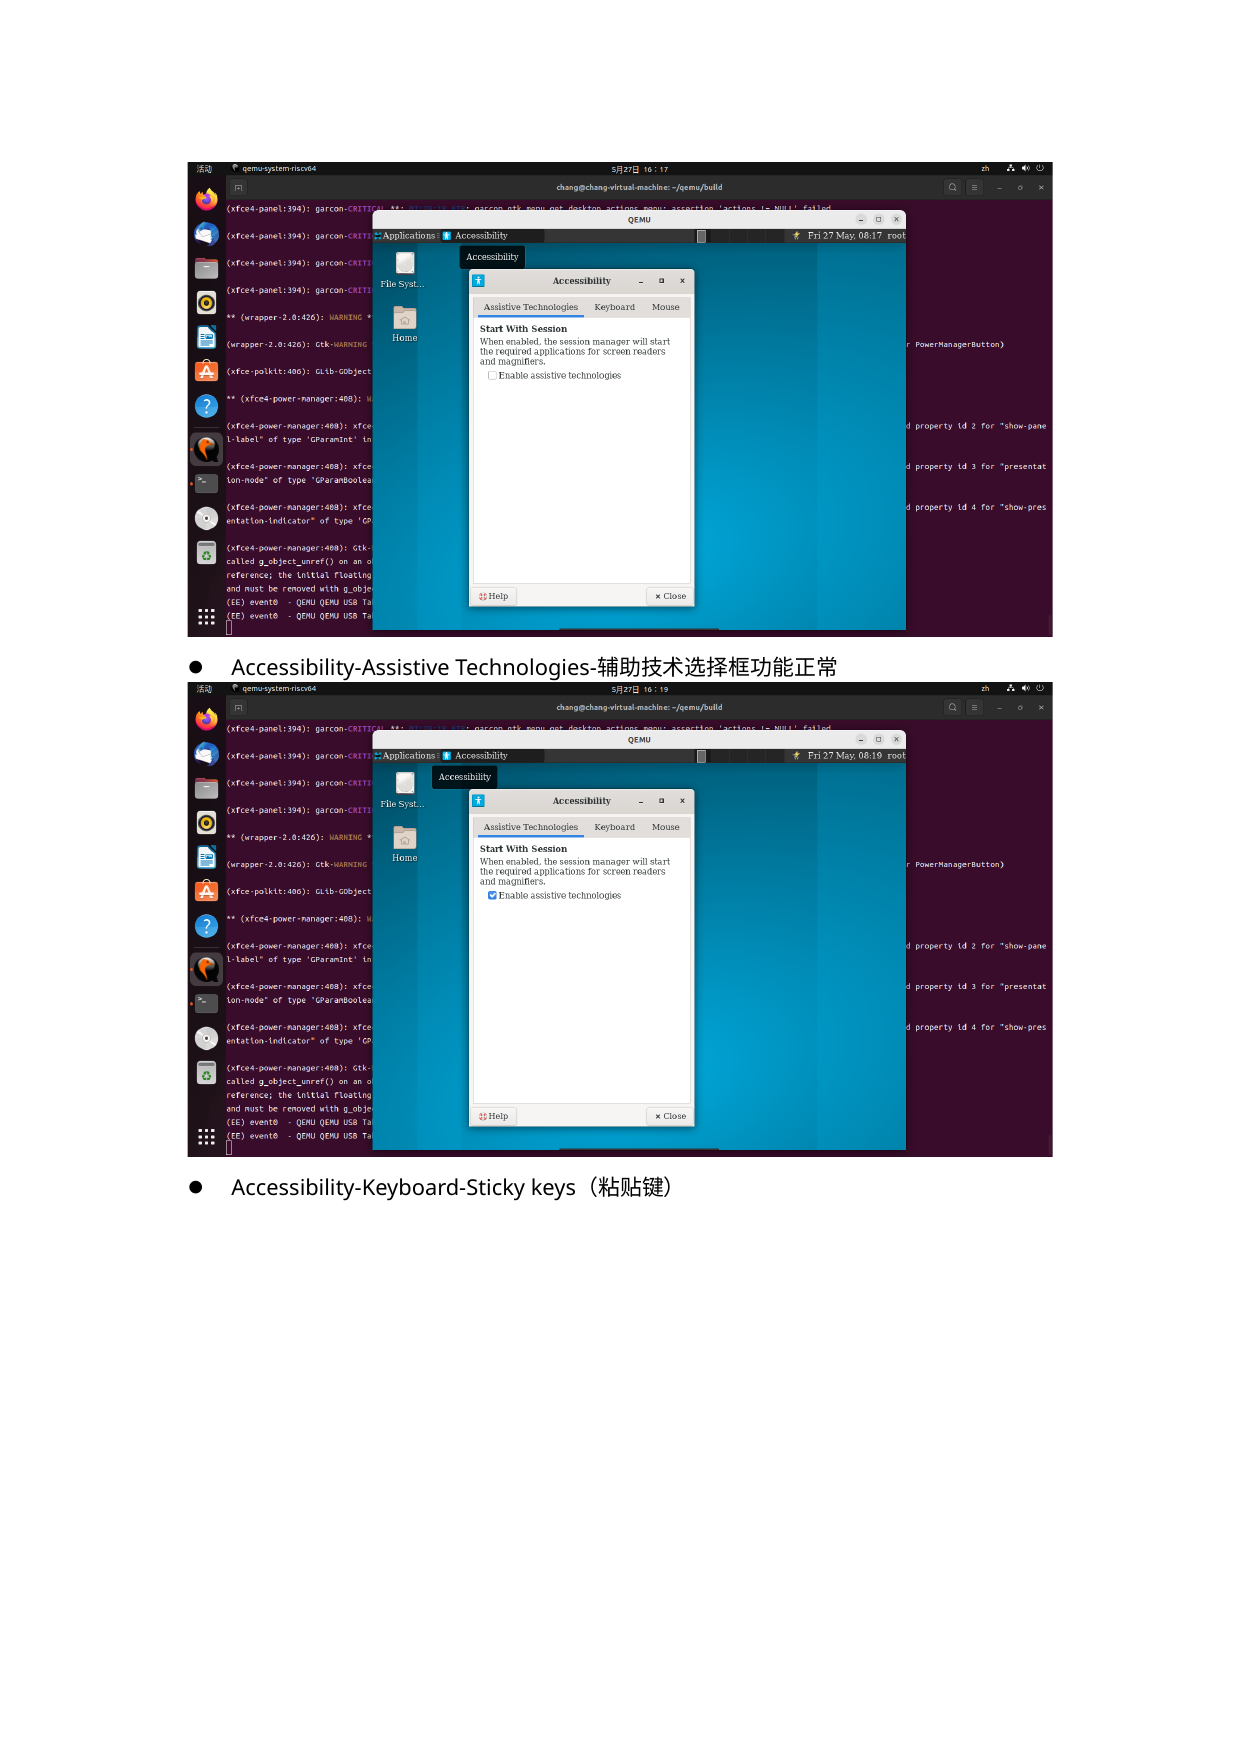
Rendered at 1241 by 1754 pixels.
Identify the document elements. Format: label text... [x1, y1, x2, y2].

picture [187, 162, 1053, 637]
list Accessibility-Assistive Technologies-辅助技术选择框功能正常 [187, 649, 1053, 682]
picture [187, 682, 1053, 1157]
list Accessibility-Keyboard-Sticky keys（粘贴键） [187, 1169, 1053, 1202]
